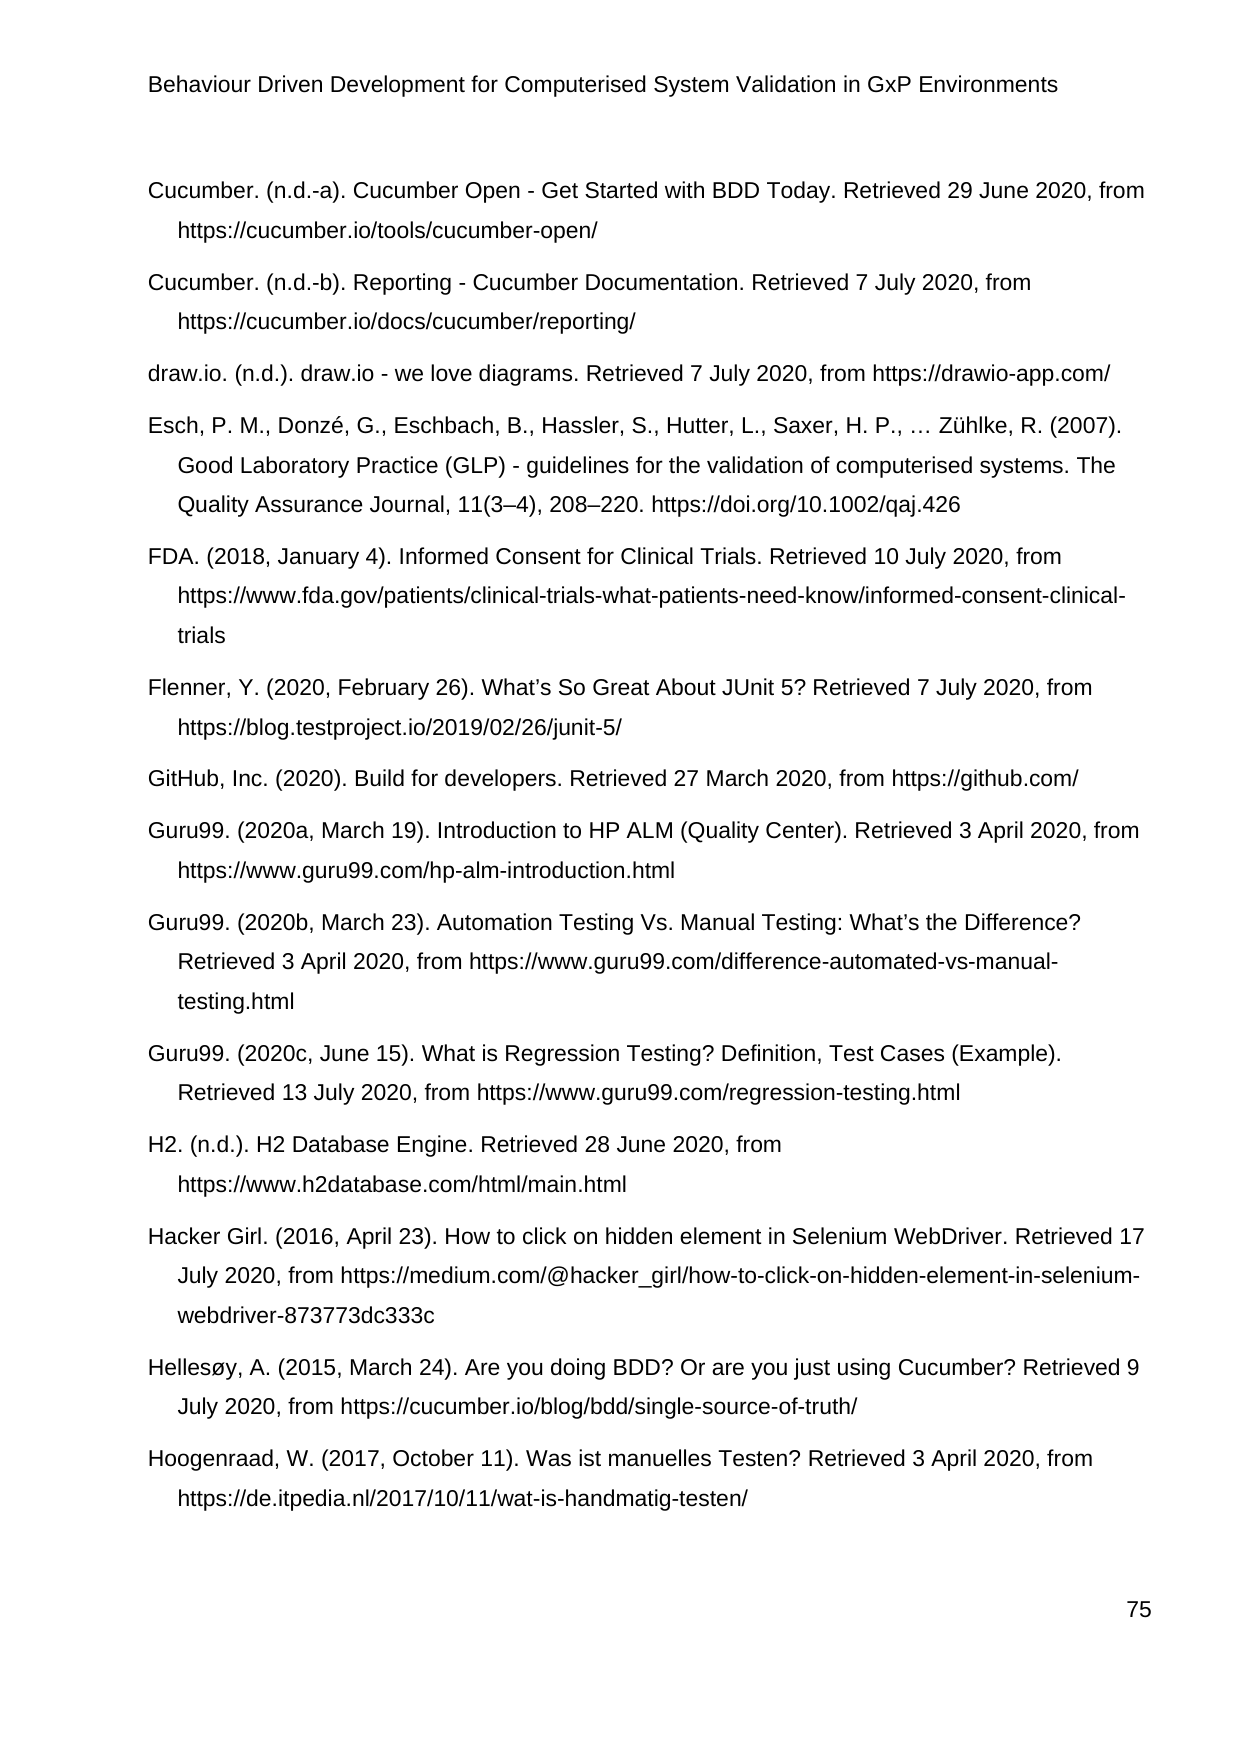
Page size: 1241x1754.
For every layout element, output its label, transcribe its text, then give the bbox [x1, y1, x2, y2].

text Cucumber. (n.d.-b). Reporting - Cucumber Documentation. Retrieved 7 July 2020, from https://cucumber.io/docs/cucumber/reporting/ [148, 269, 1152, 334]
text Hacker Girl. (2016, April 23). How to click on hidden element in Selenium WebDriver. Retrieved 17 July 2020, from https://medium.com/@hacker_girl/how-to-click-on-hidden-element-in-selenium-webdriver-873773dc333c [148, 1223, 1152, 1328]
text Hoogenraad, W. (2017, October 11). Was ist manuelles Testen? Retrieved 3 April 2020, from https://de.itpedia.nl/2017/10/11/wat-is-handmatig-testen/ [148, 1445, 1152, 1511]
text draw.io. (n.d.). draw.io - we love diagrams. Retrieved 7 July 2020, from https://drawio-app.com/ [148, 360, 1152, 386]
text Guru99. (2020c, June 15). What is Regression Testing? Definition, Test Cases (Example). Retrieved 13 July 2020, from https://www.guru99.com/regression-testing.html [148, 1040, 1152, 1106]
text Hellesøy, A. (2015, March 24). Are you doing BDD? Or are you just using Cucumber? Retrieved 9 July 2020, from https://cucumber.io/blog/bdd/single-source-of-truth/ [148, 1354, 1152, 1419]
text Guru99. (2020a, March 19). Introduction to HP ALM (Quality Center). Retrieved 3 April 2020, from https://www.guru99.com/hp-alm-introduction.html [148, 817, 1152, 883]
text Esch, P. M., Donzé, G., Eschbach, B., Hassler, S., Hutter, L., Saxer, H. P., … Zühlke, R. (2007). Good Laboratory Practice (GLP) - guidelines for the validation of computerised systems. The Quality Assurance Journal, 11(3–4), 208–220. https://doi.org/10.1002/qaj.426 [148, 412, 1152, 517]
text Cucumber. (n.d.-a). Cucumber Open - Get Started with BDD Today. Retrieved 29 June 2020, from https://cucumber.io/tools/cucumber-open/ [148, 177, 1152, 243]
text H2. (n.d.). H2 Database Engine. Retrieved 28 June 2020, from https://www.h2database.com/html/main.html [148, 1131, 1152, 1197]
text FDA. (2018, January 4). Informed Consent for Clinical Trials. Retrieved 10 July 2020, from https://www.fda.gov/patients/clinical-trials-what-patients-need-know/informed-consent-clinical-trials [148, 543, 1152, 648]
text Guru99. (2020b, March 23). Automation Testing Vs. Manual Testing: What’s the Difference? Retrieved 3 April 2020, from https://www.guru99.com/difference-automated-vs-manual-testing.html [148, 909, 1152, 1014]
text Flenner, Y. (2020, February 26). What’s So Great About JUnit 5? Retrieved 7 July 2020, from https://blog.testproject.io/2019/02/26/junit-5/ [148, 674, 1152, 740]
text GitHub, Inc. (2020). Build for developers. Retrieved 27 March 2020, from https://github.com/ [148, 765, 1152, 792]
